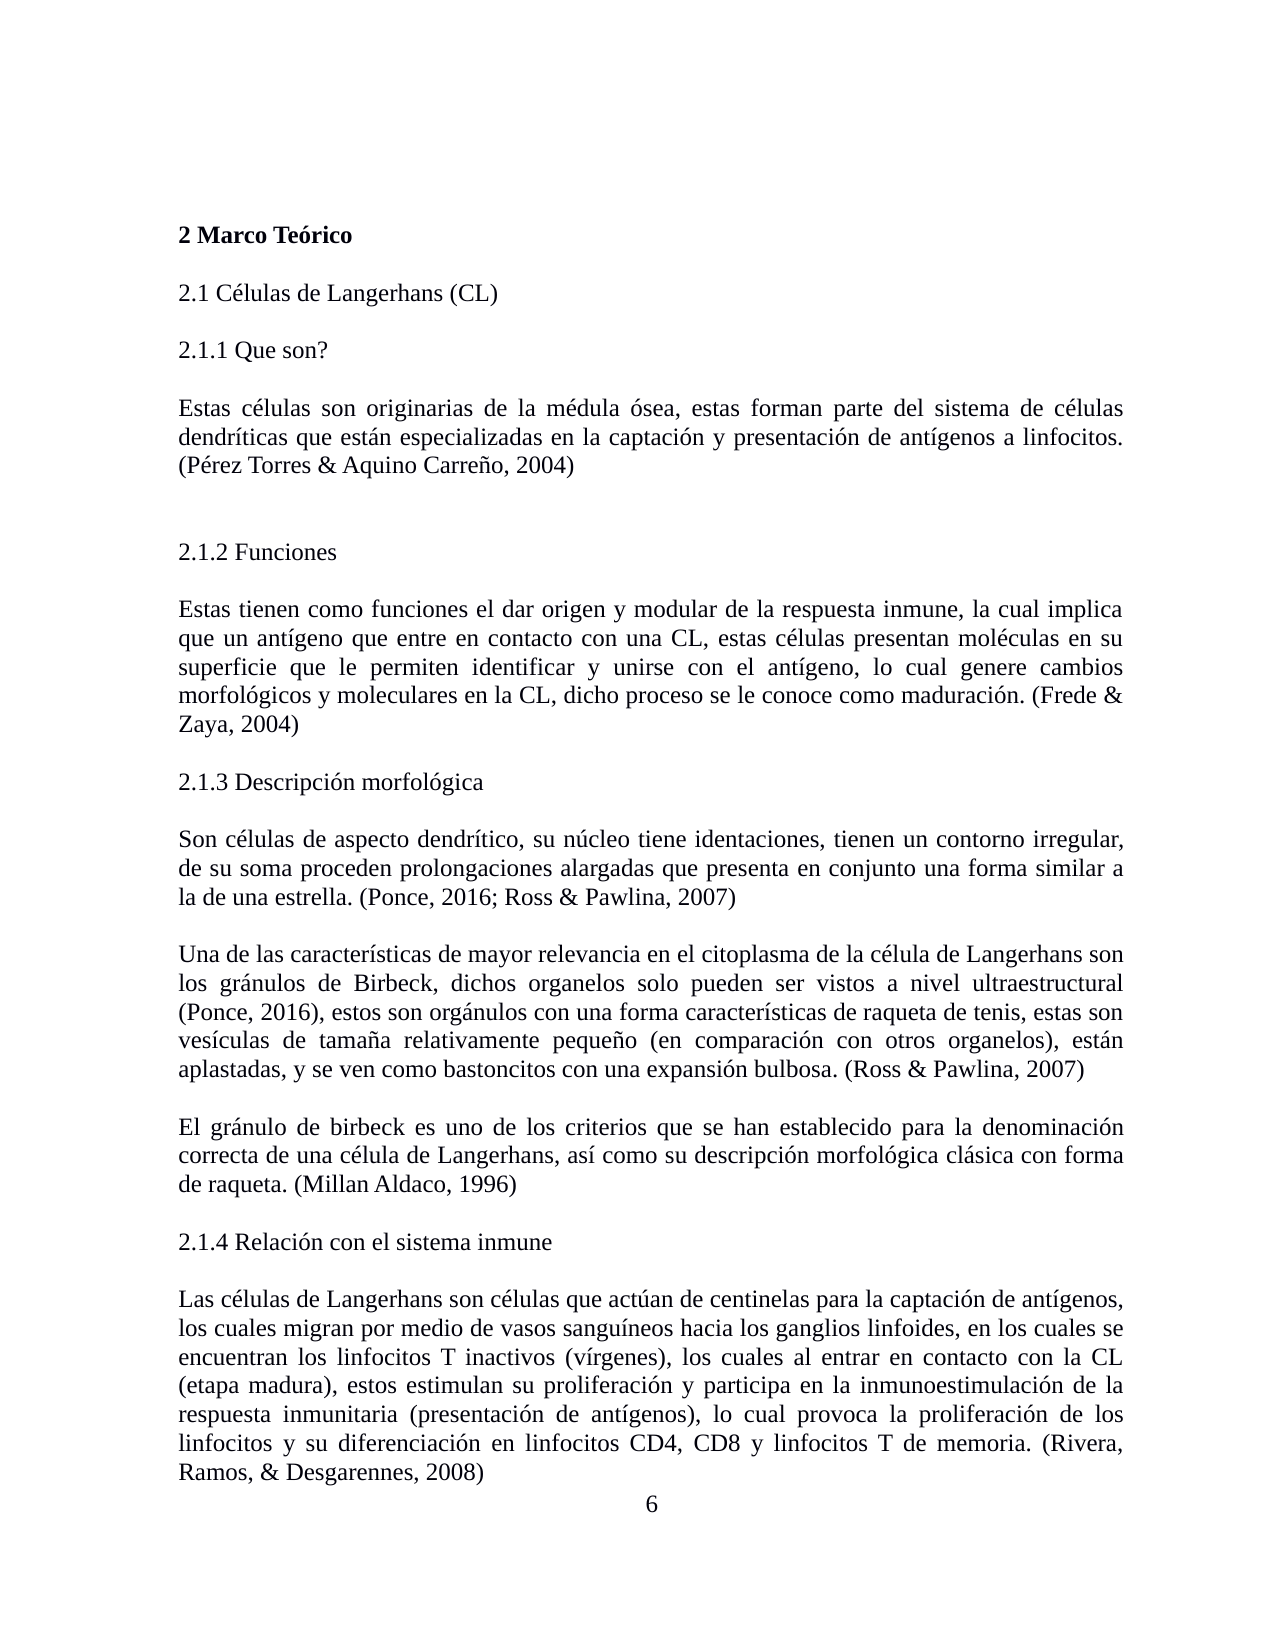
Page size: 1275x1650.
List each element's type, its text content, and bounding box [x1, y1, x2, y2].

text 2.1.4 Relación con el sistema inmune [178, 1227, 1125, 1255]
text 2.1.3 Descripción morfológica [178, 767, 1125, 795]
text 2.1.1 Que son? [178, 335, 1125, 364]
text Estas células son originarias de la médula ósea, estas forman parte del sistema de células dendríticas que están especializadas en la captación y presentación de antígenos a linfocitos. (Pérez Torres & Aquino Carreño, 2004) [178, 393, 1125, 479]
text 2.1.2 Funciones [178, 537, 1125, 565]
text 2.1 Células de Langerhans (CL) [178, 278, 1125, 307]
text Estas tienen como funciones el dar origen y modular de la respuesta inmune, la cual implica que un antígeno que entre en contacto con una CL, estas células presentan moléculas en su superficie que le permiten identificar y unirse con el antígeno, lo cual genere cambios morfológicos y moleculares en la CL, dicho proceso se le conoce como maduración. (Frede & Zaya, 2004) [178, 594, 1125, 738]
text El gránulo de birbeck es uno de los criterios que se han establecido para la denominación correcta de una célula de Langerhans, así como su descripción morfológica clásica con forma de raqueta. (Millan Aldaco, 1996) [178, 1112, 1125, 1198]
text Las células de Langerhans son células que actúan de centinelas para la captación de antígenos, los cuales migran por medio de vasos sanguíneos hacia los ganglios linfoides, en los cuales se encuentran los linfocitos T inactivos (vírgenes), los cuales al entrar en contacto con la CL (etapa madura), estos estimulan su proliferación y participa en la inmunoestimulación de la respuesta inmunitaria (presentación de antígenos), lo cual provoca la proliferación de los linfocitos y su diferenciación en linfocitos CD4, CD8 y linfocitos T de memoria. (Rivera, Ramos, & Desgarennes, 2008) [178, 1284, 1125, 1485]
text Una de las características de mayor relevancia en el citoplasma de la célula de Langerhans son los gránulos de Birbeck, dichos organelos solo pueden ser vistos a nivel ultraestructural (Ponce, 2016), estos son orgánulos con una forma características de raqueta de tenis, estas son vesículas de tamaña relativamente pequeño (en comparación con otros organelos), están aplastadas, y se ven como bastoncitos con una expansión bulbosa. (Ross & Pawlina, 2007) [178, 939, 1125, 1083]
text Son células de aspecto dendrítico, su núcleo tiene identaciones, tienen un contorno irregular, de su soma proceden prolongaciones alargadas que presenta en conjunto una forma similar a la de una estrella. (Ponce, 2016; Ross & Pawlina, 2007) [178, 824, 1125, 910]
text 2 Marco Teórico [178, 220, 1125, 249]
